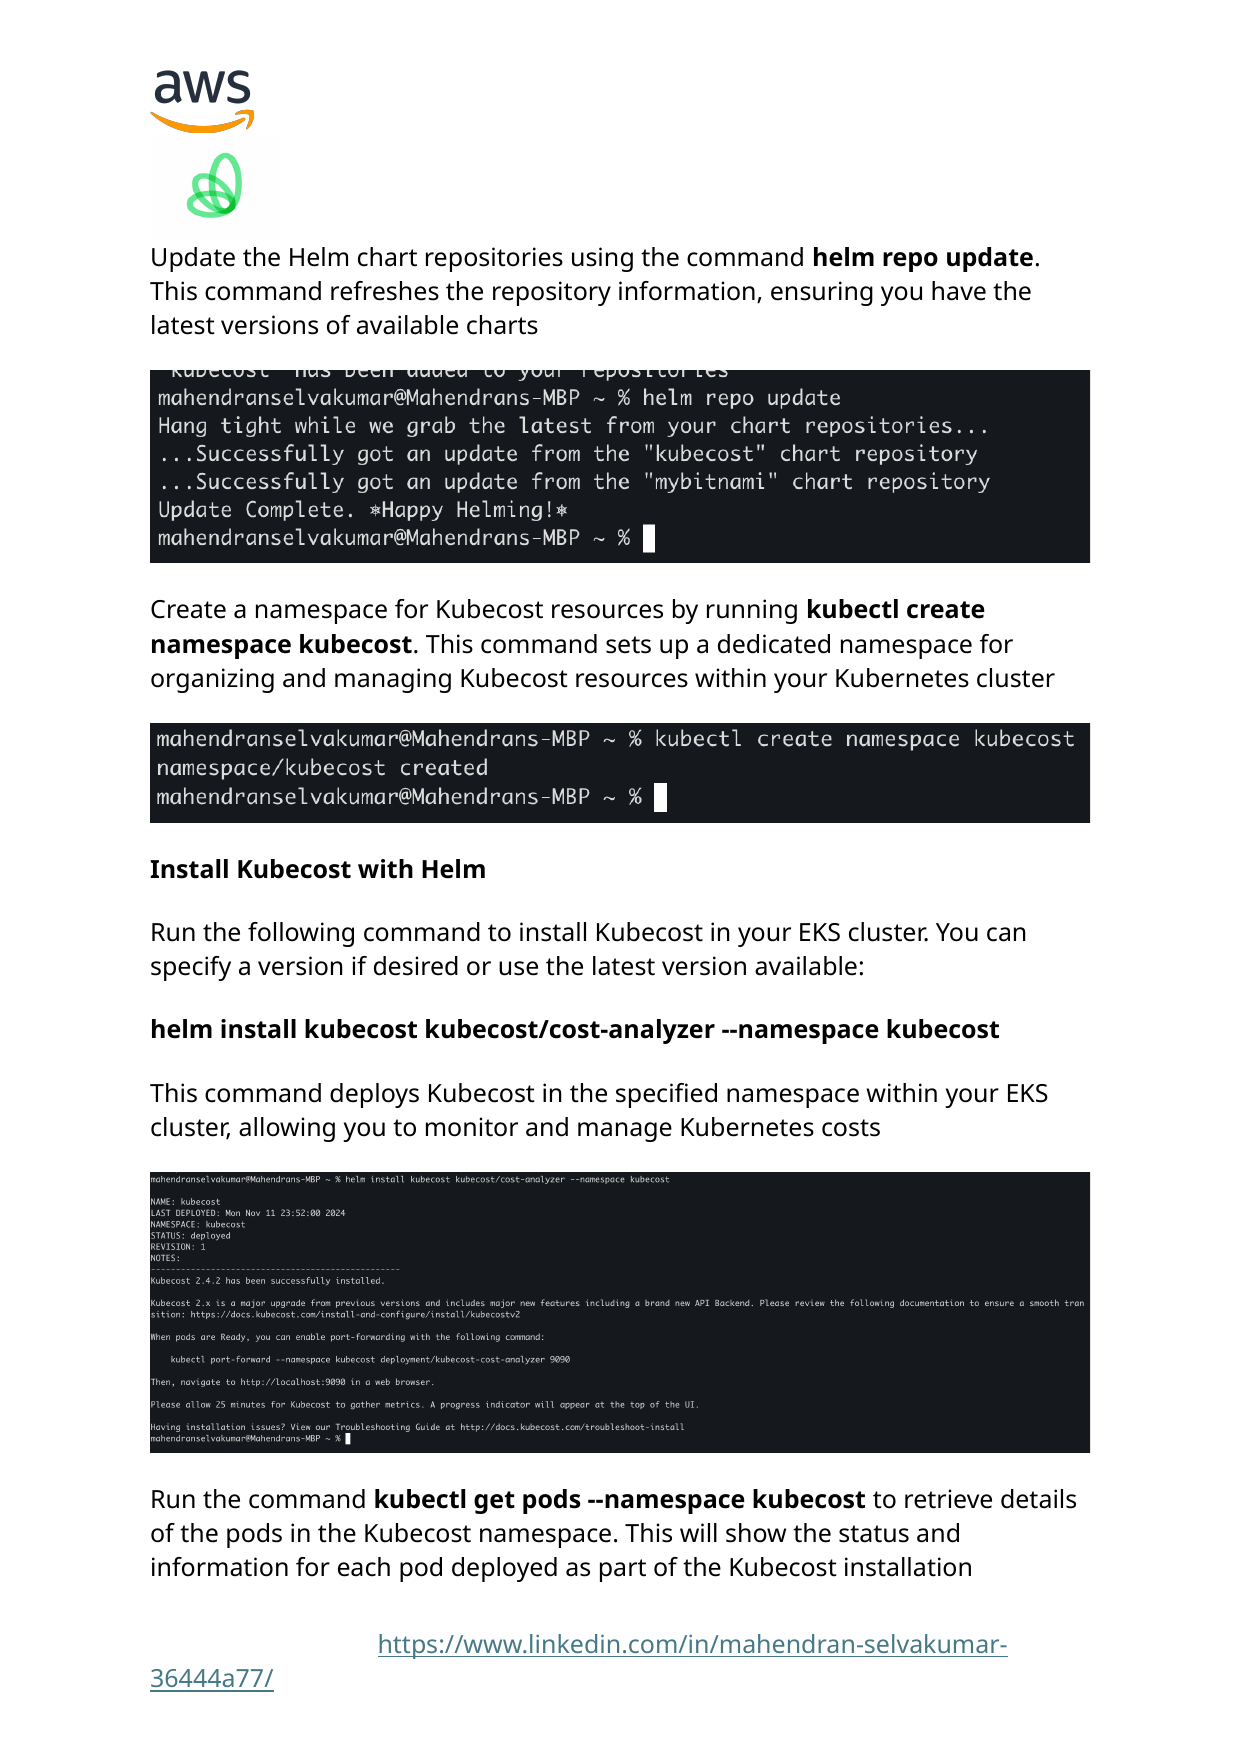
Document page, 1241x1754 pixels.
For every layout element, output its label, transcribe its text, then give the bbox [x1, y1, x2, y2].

text Create a namespace for Kubecost resources by running kubectl create namespace kubecost. This command sets up a dedicated namespace for organizing and managing Kubecost resources within your Kubernetes cluster [150, 592, 1090, 694]
text Run the command kubectl get pods --namespace kubecost to retrieve details of the pods in the Kubecost namespace. This will show the status and information for each pod deployed as part of the Kubecost installation [150, 1482, 1090, 1584]
picture [150, 370, 1091, 563]
text Run the following command to install Kubecost in your EKS cluster. You can specify a version if desired or use the latest version available: [150, 915, 1090, 983]
picture [150, 70, 278, 240]
text Install Kubecost with Helm [150, 851, 1090, 886]
text Update the Helm chart repositories using the command helm repo update. This command refreshes the repository information, ensuring you have the latest versions of available charts [150, 239, 1090, 341]
text This command deploys Kubecost in the specified namespace within your EKS cluster, allowing you to monitor and manage Kubernetes costs [150, 1075, 1090, 1143]
text helm install kubecost kubecost/cost-analyzer --namespace kubecost [150, 1012, 1090, 1046]
picture [150, 1172, 1091, 1453]
picture [150, 723, 1091, 823]
